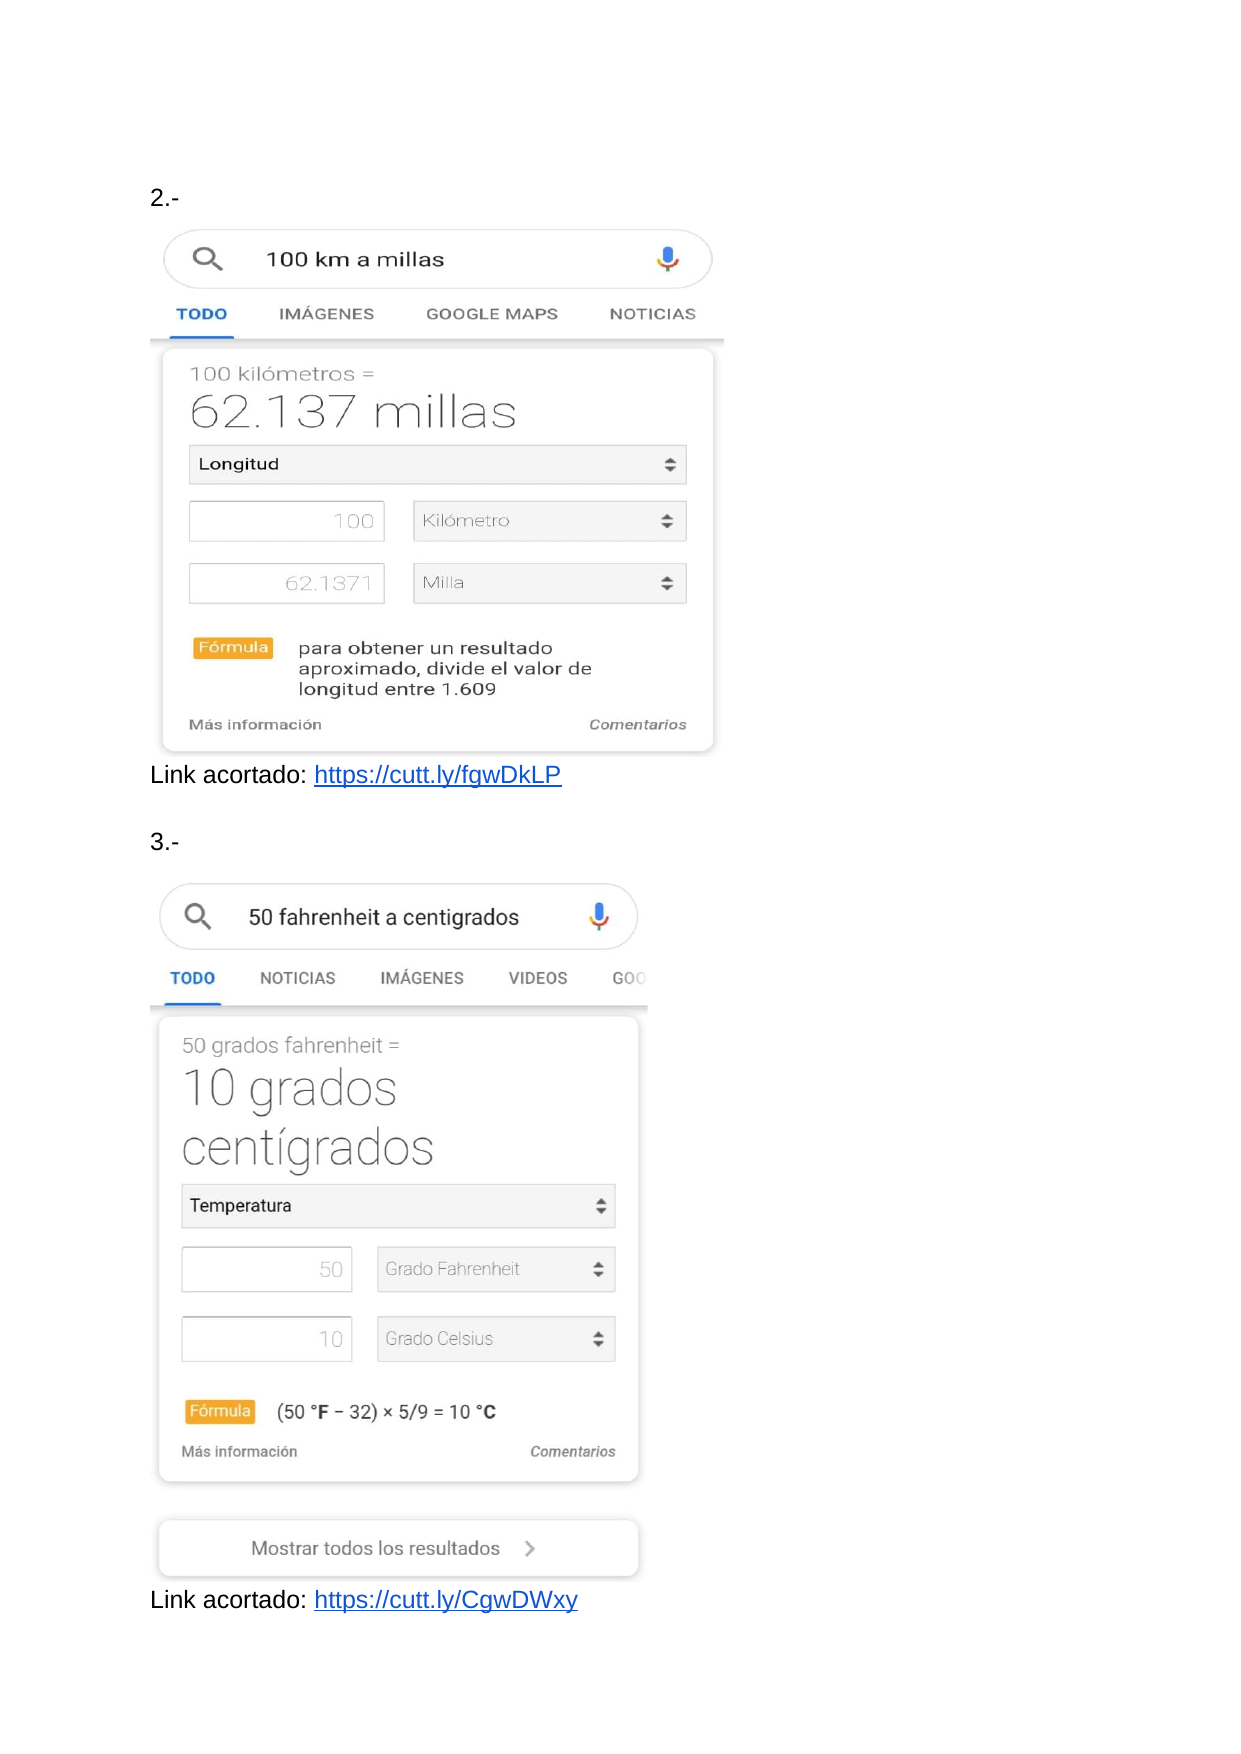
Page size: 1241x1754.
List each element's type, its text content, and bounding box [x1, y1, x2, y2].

picture [150, 859, 648, 1582]
text 3.- [150, 827, 1090, 855]
picture [150, 216, 725, 757]
text Link acortado: https://cutt.ly/CgwDWxy [150, 1585, 1090, 1614]
text Link acortado: https://cutt.ly/fgwDkLP [150, 761, 1090, 789]
text 2.- [150, 183, 1090, 212]
